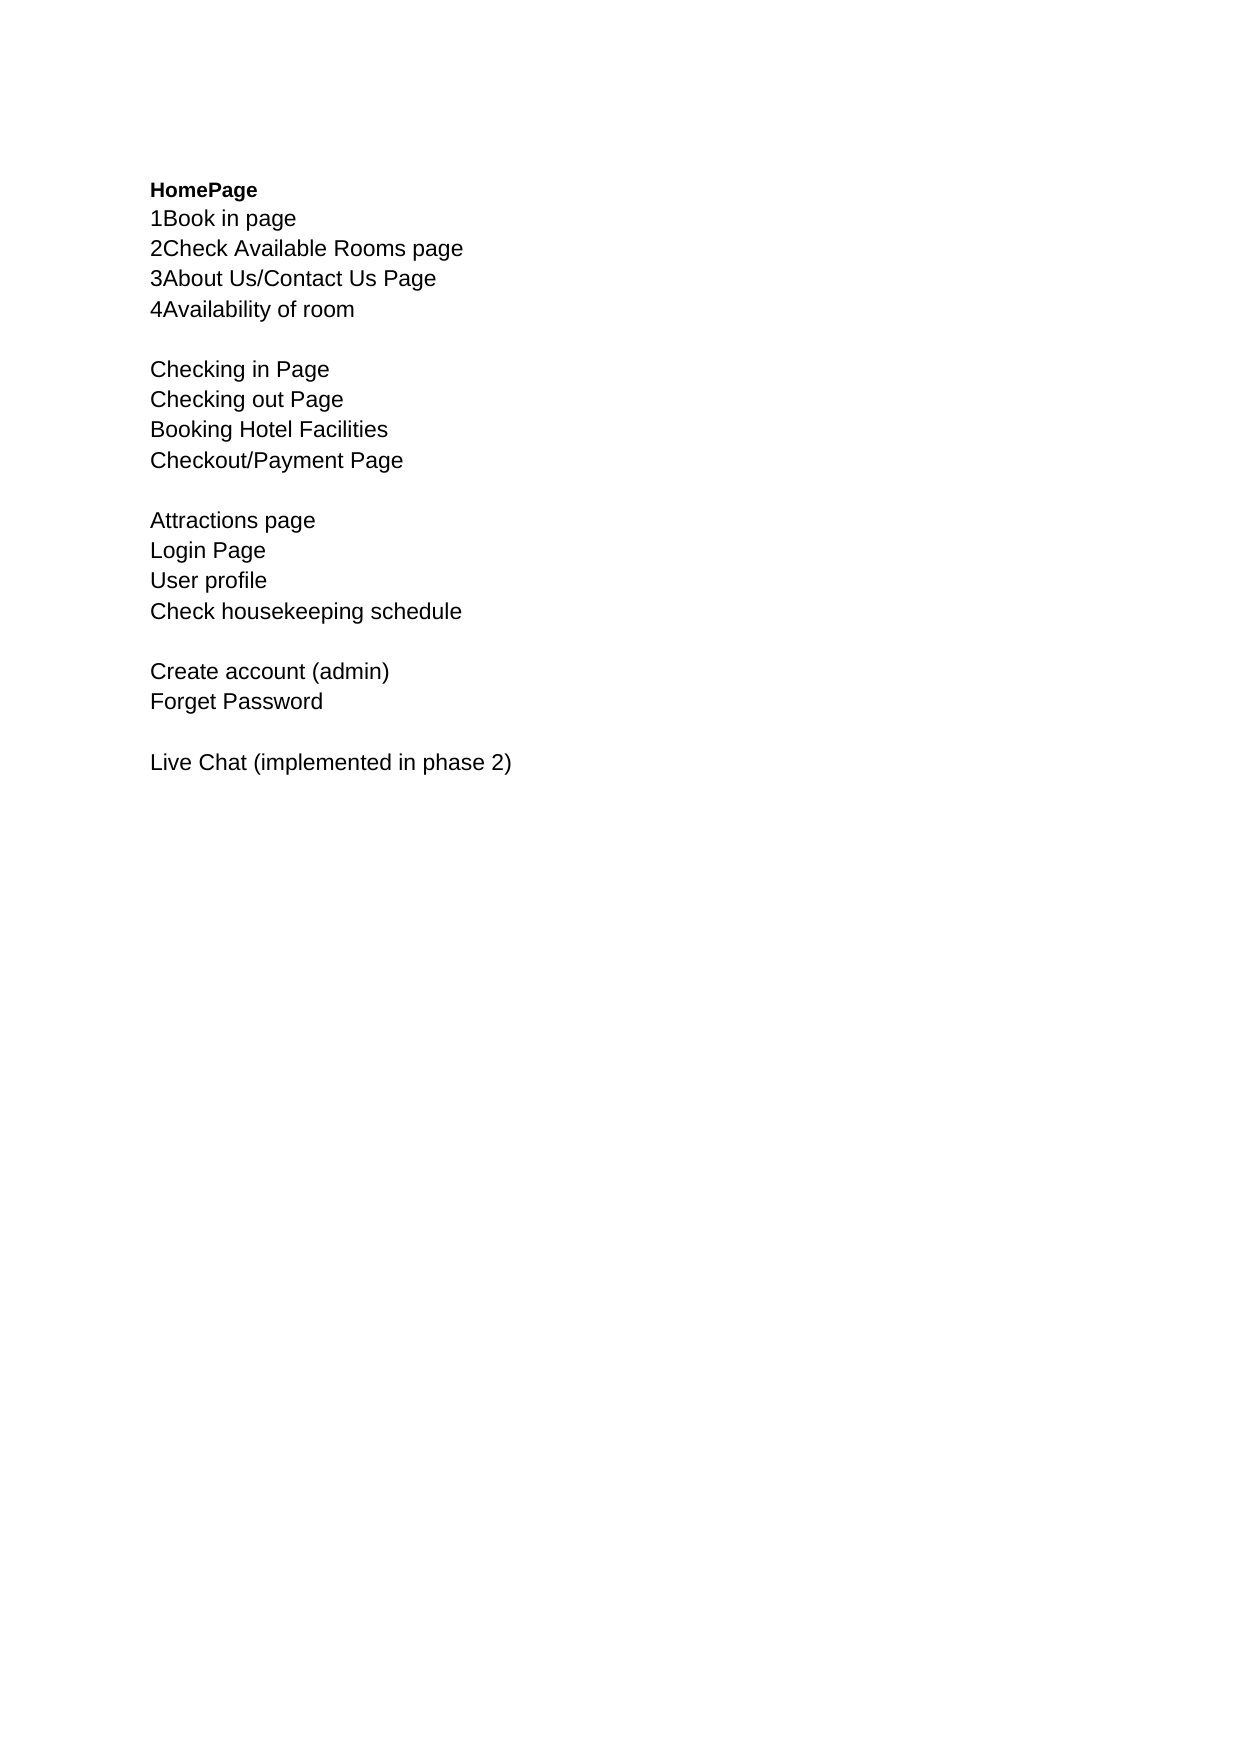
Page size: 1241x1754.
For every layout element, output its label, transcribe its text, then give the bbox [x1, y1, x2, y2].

text Check housekeeping schedule [150, 598, 1090, 624]
text Forget Password [150, 688, 1090, 715]
text Attractions page [150, 507, 1090, 533]
text User profile [150, 567, 1090, 594]
text Checking in Page [150, 356, 1090, 382]
text Checking out Page [150, 386, 1090, 413]
text 1Book in page [150, 205, 1090, 231]
text Live Chat (implemented in phase 2) [150, 749, 1090, 775]
text Create account (admin) [150, 658, 1090, 684]
text Booking Hotel Facilities [150, 416, 1090, 443]
text 2Check Available Rooms page [150, 235, 1090, 262]
text 4Availability of room [150, 296, 1090, 322]
text Login Page [150, 537, 1090, 564]
text 3About Us/Contact Us Page [150, 265, 1090, 292]
text Checkout/Payment Page [150, 447, 1090, 473]
text HomePage [150, 177, 1090, 201]
